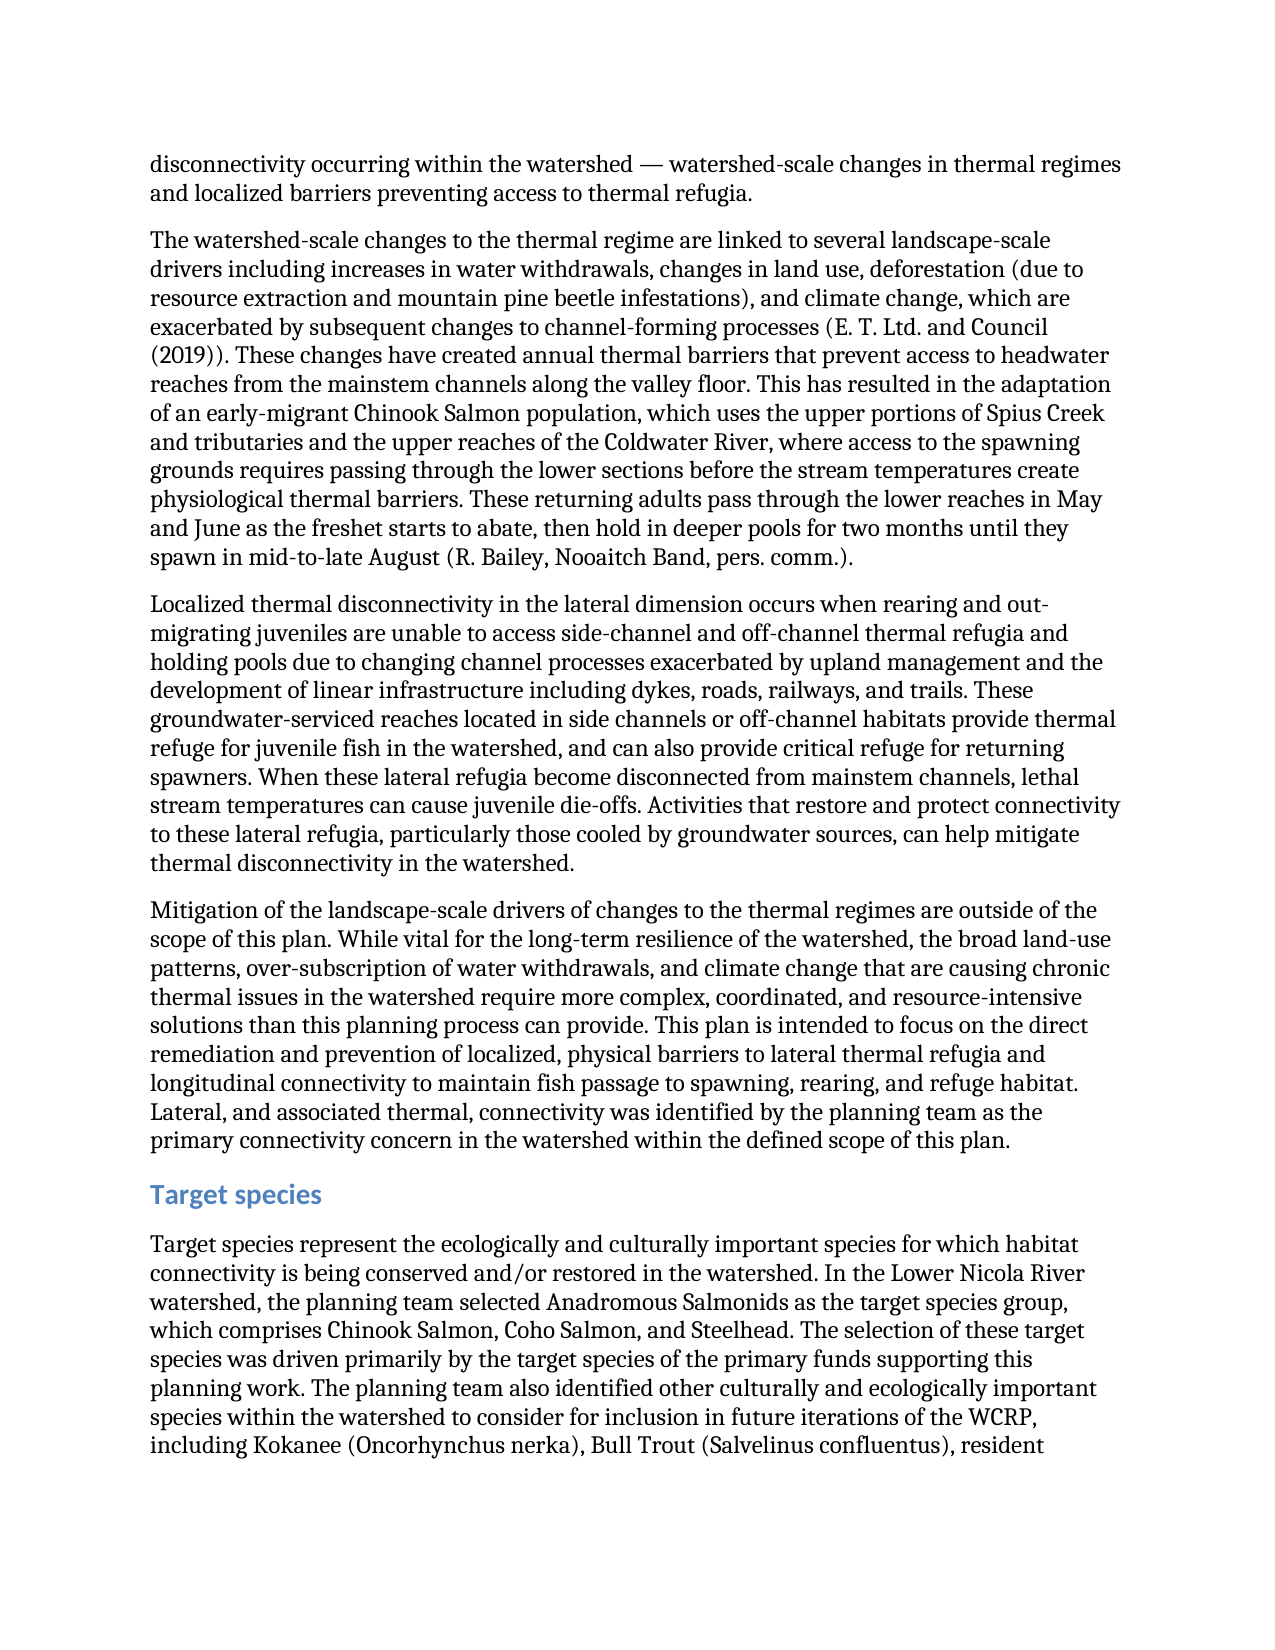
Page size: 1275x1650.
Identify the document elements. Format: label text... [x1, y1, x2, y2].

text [150, 150, 1125, 207]
text Mitigation of the landscape-scale drivers of changes to the thermal regimes are outside of the scope of this plan. While vital for the long-term resilience of the watershed, the broad land-use patterns, over-subscription of water withdrawals, and climate change that are causing chronic thermal issues in the watershed require more complex, coordinated, and resource-intensive solutions than this planning process can provide. This plan is intended to focus on the direct remediation and prevention of localized, physical barriers to lateral thermal refugia and longitudinal connectivity to maintain fish passage to spawning, rearing, and refuge habitat. Lateral, and associated thermal, connectivity was identified by the planning team as the primary connectivity concern in the watershed within the defined scope of this plan. [150, 896, 1125, 1155]
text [150, 1230, 1125, 1460]
subtitle Target species [150, 1176, 1125, 1211]
text The watershed-scale changes to the thermal regime are linked to several landscape-scale drivers including increases in water withdrawals, changes in land use, deforestation (due to resource extraction and mountain pine beetle infestations), and climate change, which are exacerbated by subsequent changes to channel-forming processes (E. T. Ltd. and Council (2019)). These changes have created annual thermal barriers that prevent access to headwater reaches from the mainstem channels along the valley floor. This has resulted in the adaptation of an early-migrant Chinook Salmon population, which uses the upper portions of Spius Creek and tributaries and the upper reaches of the Coldwater River, where access to the spawning grounds requires passing through the lower sections before the stream temperatures create physiological thermal barriers. These returning adults pass through the lower reaches in May and June as the freshet starts to abate, then hold in deeper pools for two months until they spawn in mid-to-late August (R. Bailey, Nooaitch Band, pers. comm.). [150, 226, 1125, 571]
text Localized thermal disconnectivity in the lateral dimension occurs when rearing and out-migrating juveniles are unable to access side-channel and off-channel thermal refugia and holding pools due to changing channel processes exacerbated by upland management and the development of linear infrastructure including dykes, roads, railways, and trails. These groundwater-serviced reaches located in side channels or off-channel habitats provide thermal refuge for juvenile fish in the watershed, and can also provide critical refuge for returning spawners. When these lateral refugia become disconnected from mainstem channels, lethal stream temperatures can cause juvenile die-offs. Activities that restore and protect connectivity to these lateral refugia, particularly those cooled by groundwater sources, can help mitigate thermal disconnectivity in the watershed. [150, 590, 1125, 877]
